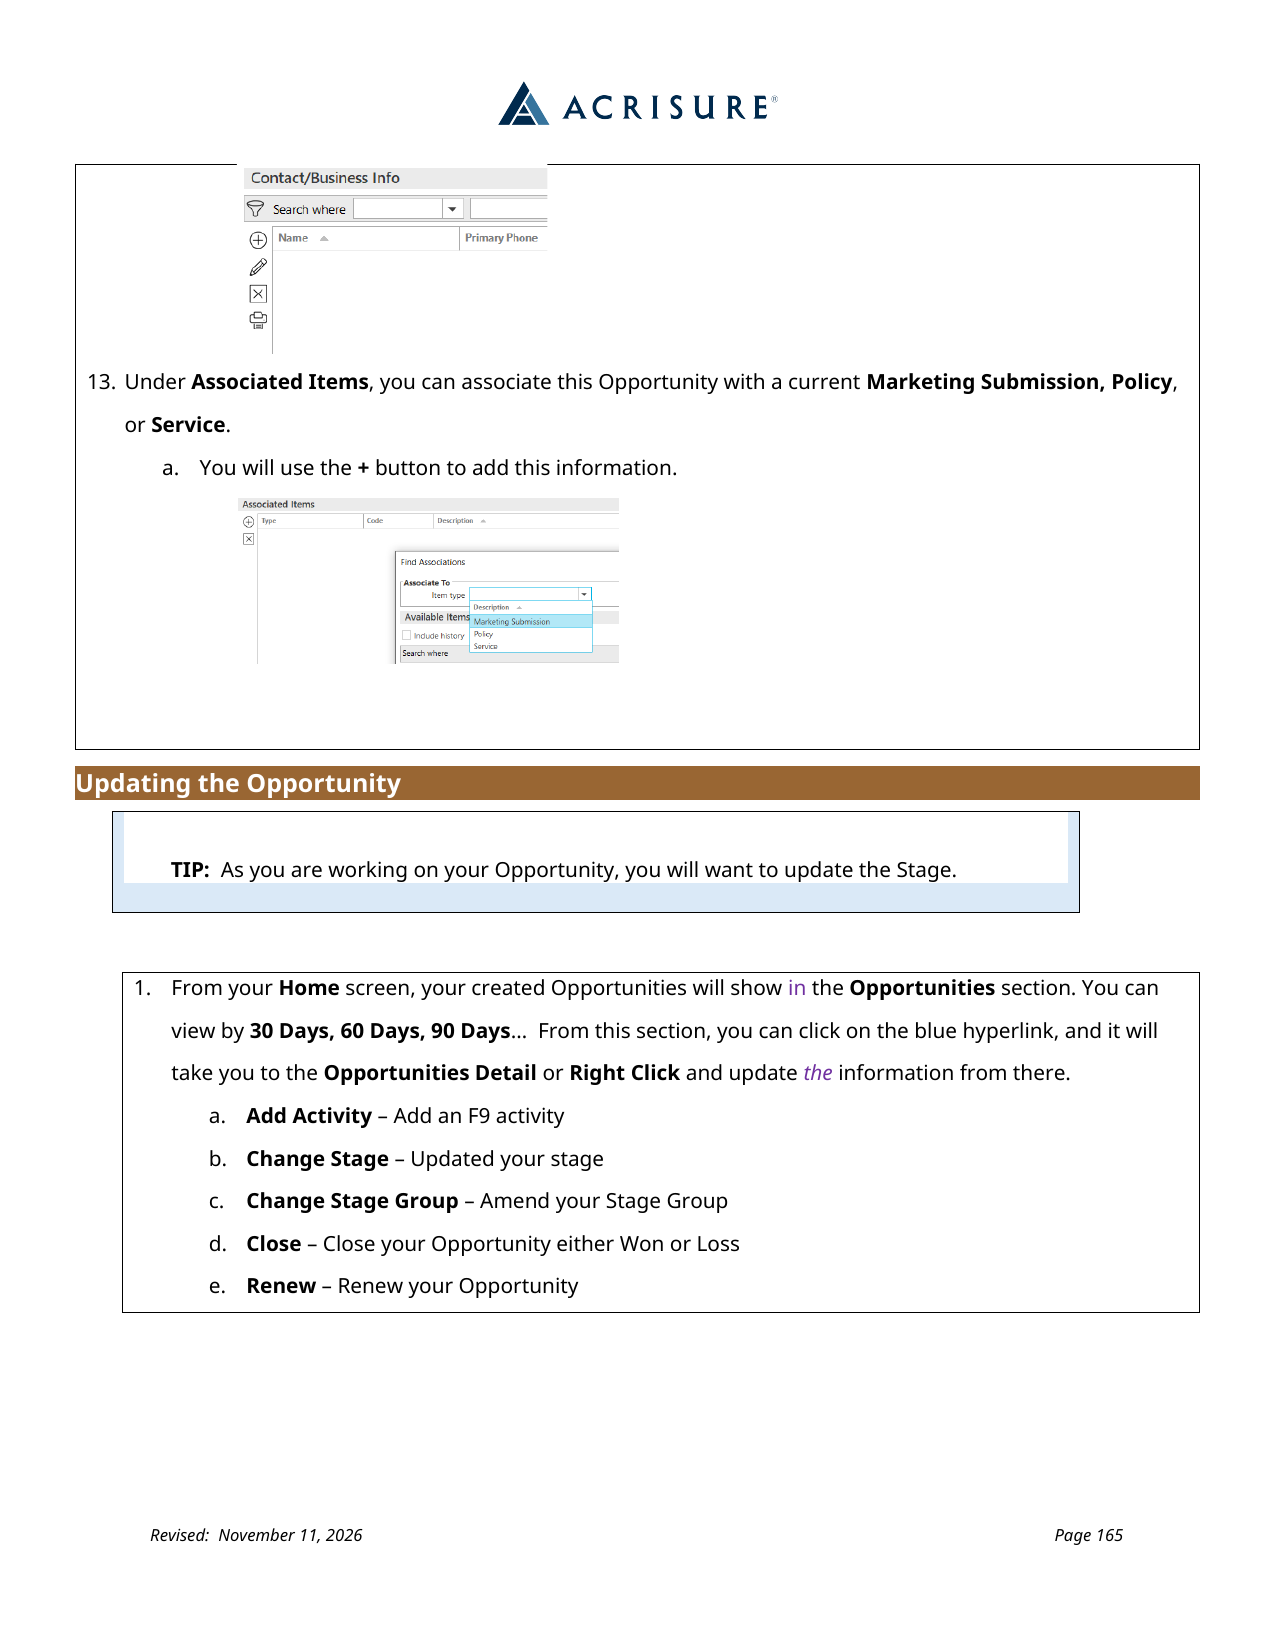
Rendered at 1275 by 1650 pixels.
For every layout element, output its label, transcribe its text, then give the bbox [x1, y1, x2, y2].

table_header TIP: As you are working on your Opportunity, you will want to update the Stage. [113, 812, 1079, 912]
picture [236, 495, 619, 664]
picture [496, 75, 779, 135]
subtitle Updating the Opportunity [75, 766, 1200, 800]
picture [236, 164, 548, 354]
